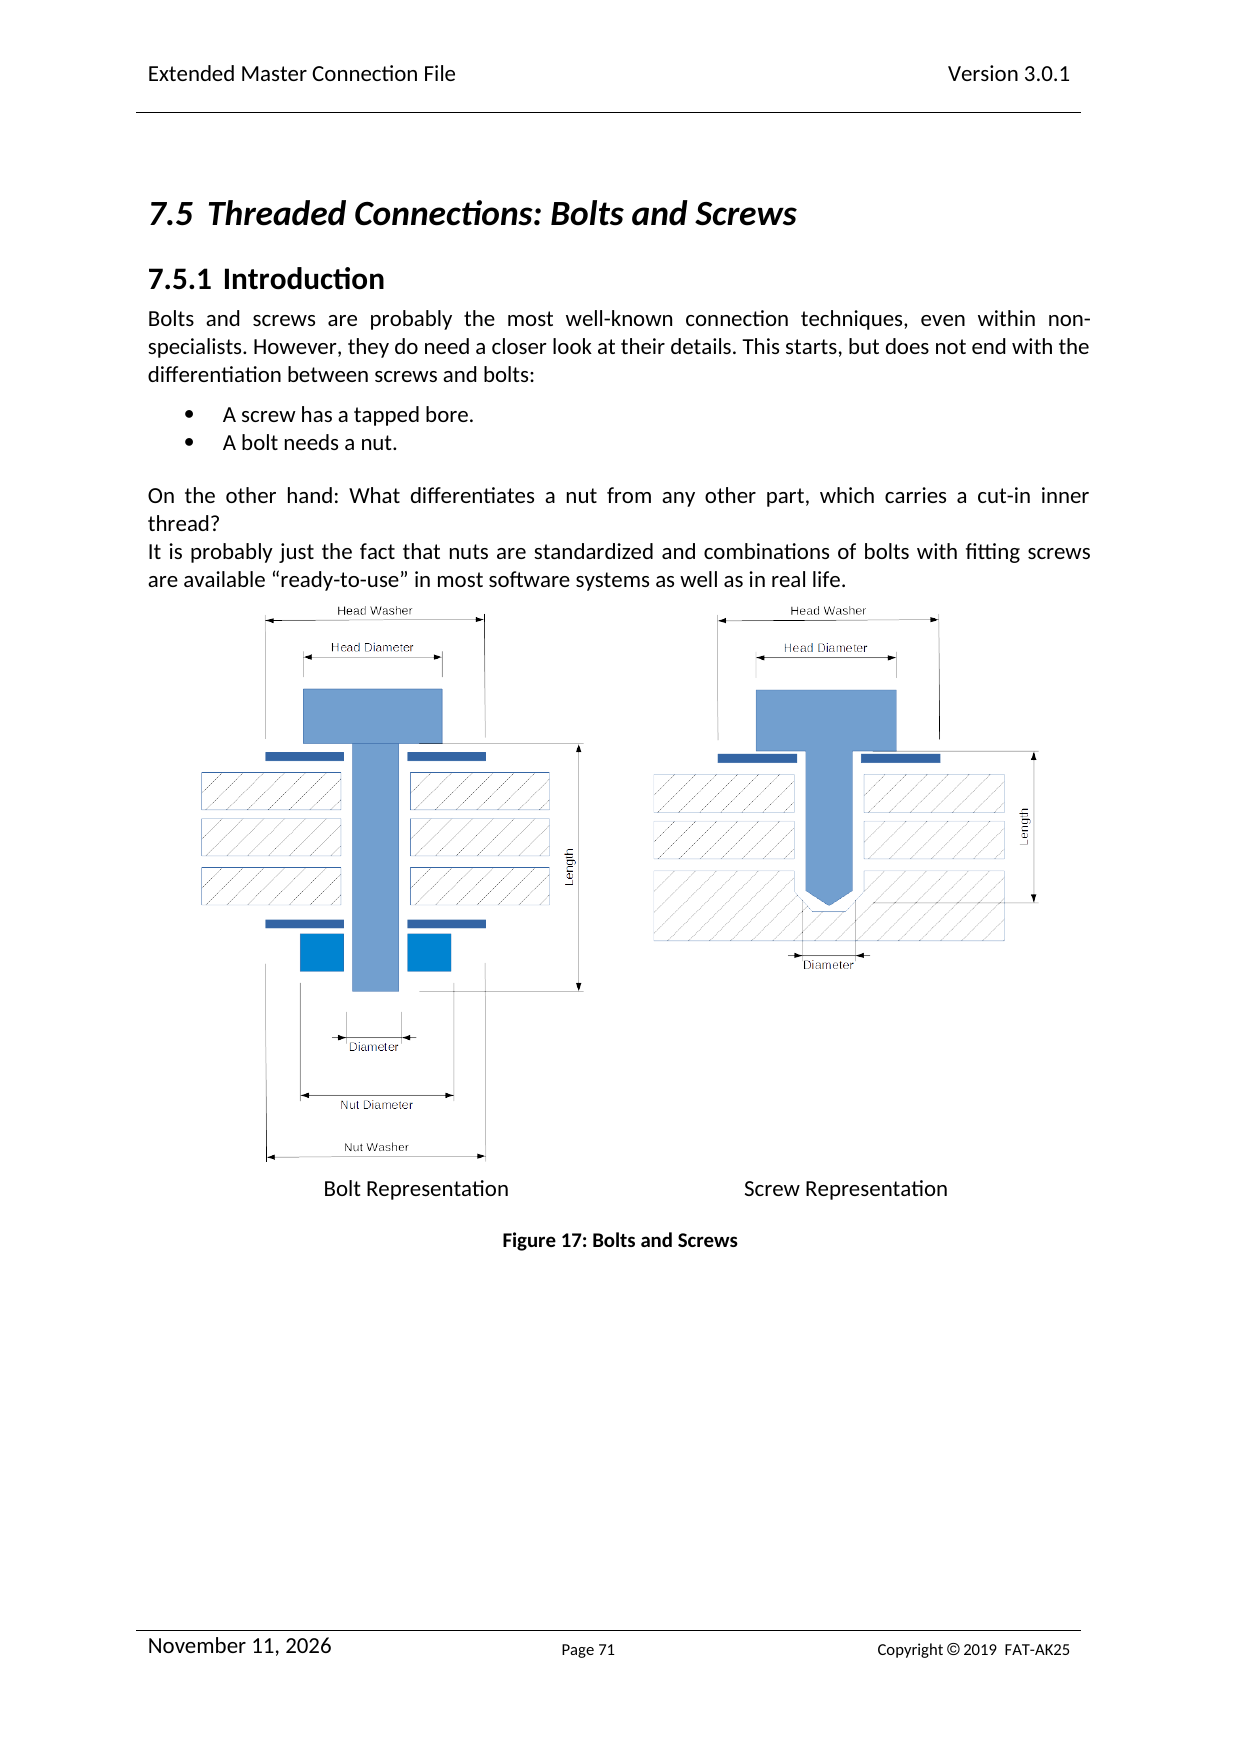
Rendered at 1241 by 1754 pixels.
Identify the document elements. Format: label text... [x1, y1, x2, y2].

subtitle Threaded Connections: Bolts and Screws [148, 191, 1092, 234]
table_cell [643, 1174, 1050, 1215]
subtitle Introduction [148, 259, 1092, 297]
picture [653, 606, 1039, 969]
text Figure 17: Bolts and Screws [148, 1227, 1092, 1253]
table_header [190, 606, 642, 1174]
text On the other hand: What differentiates a nut from any other part, which carries a cut-in inner thread? It is probably just the fact that nuts are standardized and combinations of bolts with fitting screws are available “ready-to-use” in most software systems as well as in real life. [148, 481, 1092, 593]
list A bolt needs a nut. [185, 428, 1092, 456]
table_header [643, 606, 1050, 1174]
list A screw has a tapped bore. [185, 400, 1092, 428]
picture [201, 606, 584, 1162]
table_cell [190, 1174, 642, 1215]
text Bolts and screws are probably the most well-known connection techniques, even within non-specialists. However, they do need a closer look at their details. This starts, but does not end with the differentiation between screws and bolts: [148, 304, 1092, 388]
